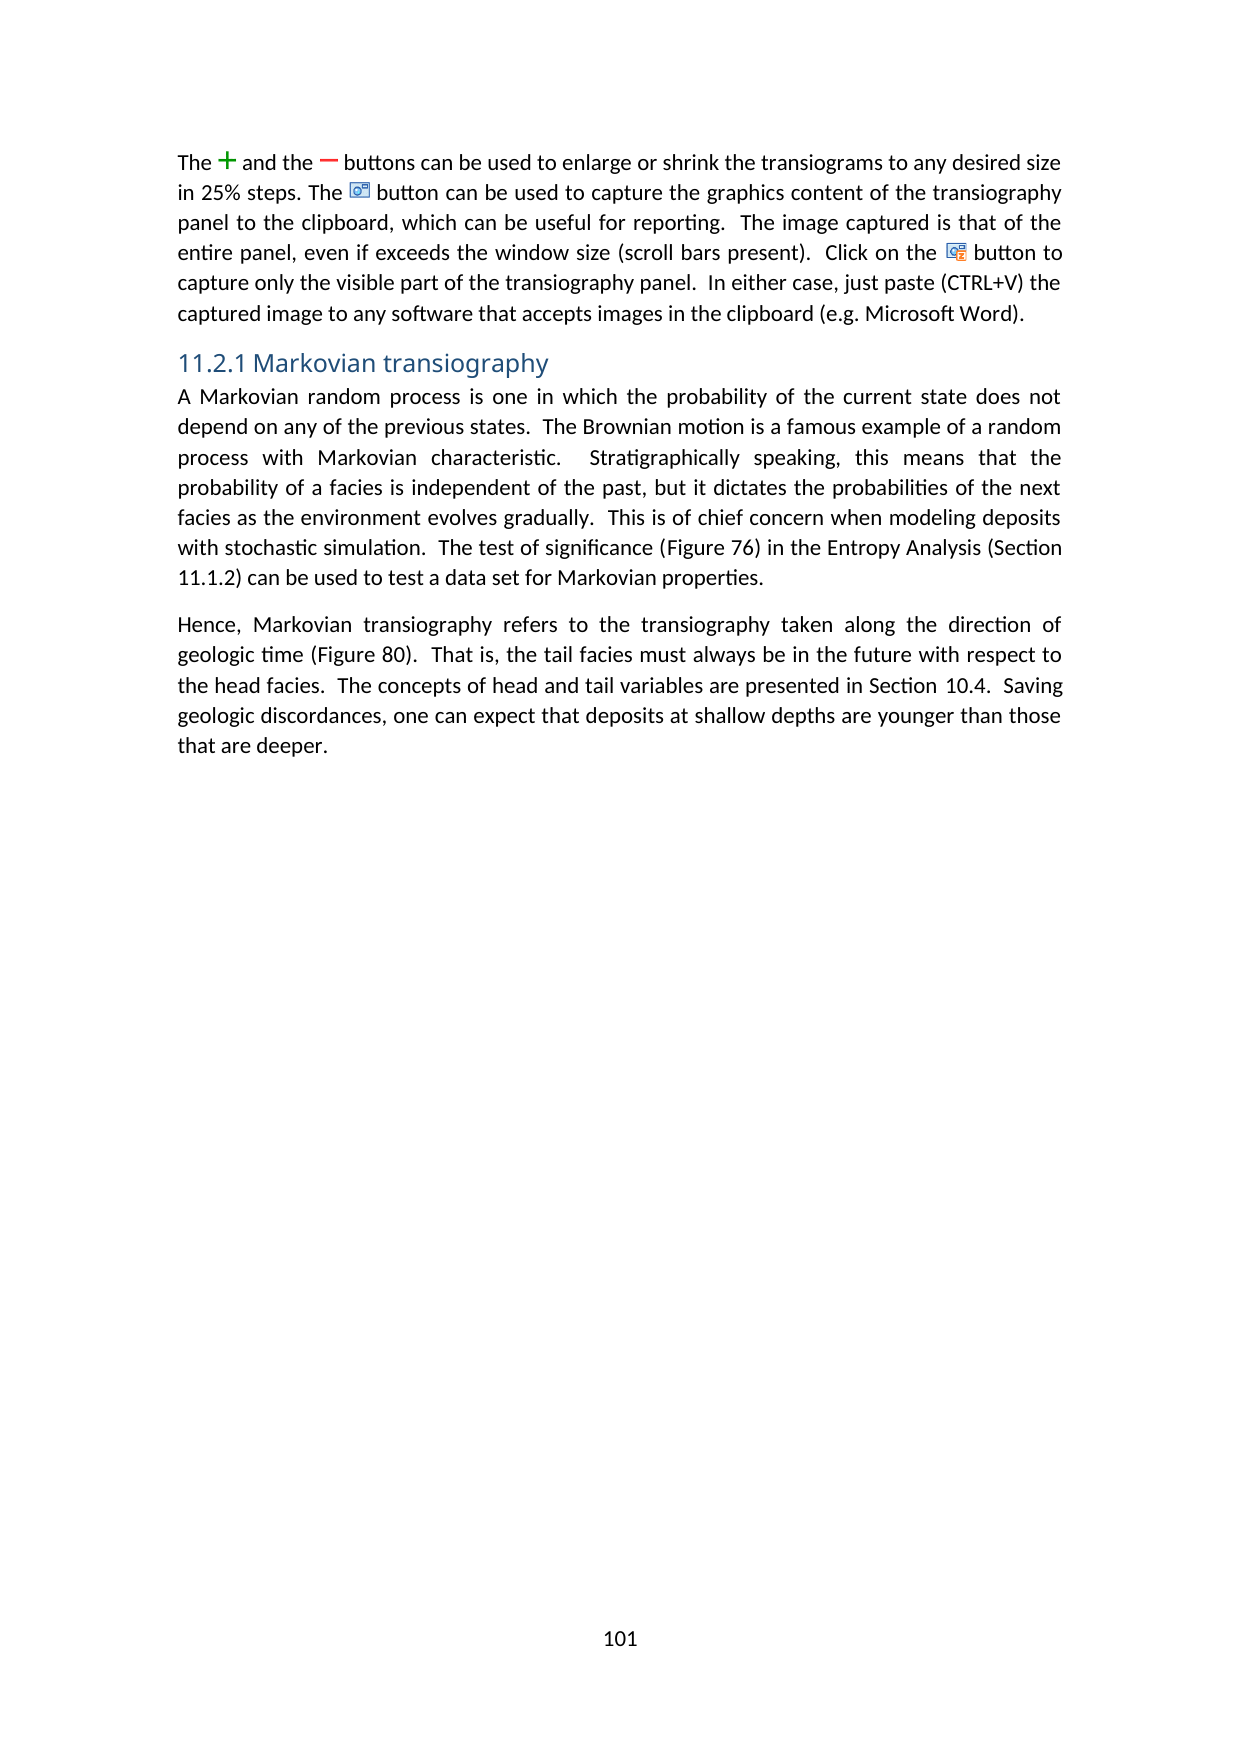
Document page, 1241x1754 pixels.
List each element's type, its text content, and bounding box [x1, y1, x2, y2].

text A Markovian random process is one in which the probability of the current state does not depend on any of the previous states. The Brownian motion is a famous example of a random process with Markovian characteristic. Stratigraphically speaking, this means that the probability of a facies is independent of the past, but it dictates the probabilities of the next facies as the environment evolves gradually. This is of chief concern when modeling deposits with stochastic simulation. The test of significance (Figure 75) in the Entropy Analysis (Section 11.1.2) can be used to test a data set for Markovian properties. [177, 382, 1063, 592]
text The and the buttons can be used to enlarge or shrink the transiograms to any desired size in 25% steps. The button can be used to capture the graphics content of the transiography panel to the clipboard, which can be useful for reporting. The image captured is that of the entire panel, even if exceeds the window size (scroll bars present). Click on the button to capture only the visible part of the transiography panel. In either case, just paste (CTRL+V) the captured image to any software that accepts images in the clipboard (e.g. Microsoft Word). [177, 148, 1063, 327]
picture [349, 179, 370, 201]
picture [318, 150, 338, 170]
subtitle Markovian transiography [177, 346, 1063, 379]
picture [217, 150, 237, 170]
picture [946, 240, 967, 261]
text Hence, Markovian transiography refers to the transiography taken along the direction of geologic time (Figure 79). That is, the tail facies must always be in the future with respect to the head facies. The concepts of head and tail variables are presented in Section 10.4. Saving geologic discordances, one can expect that deposits at shallow depths are younger than those that are deeper. [177, 610, 1063, 759]
